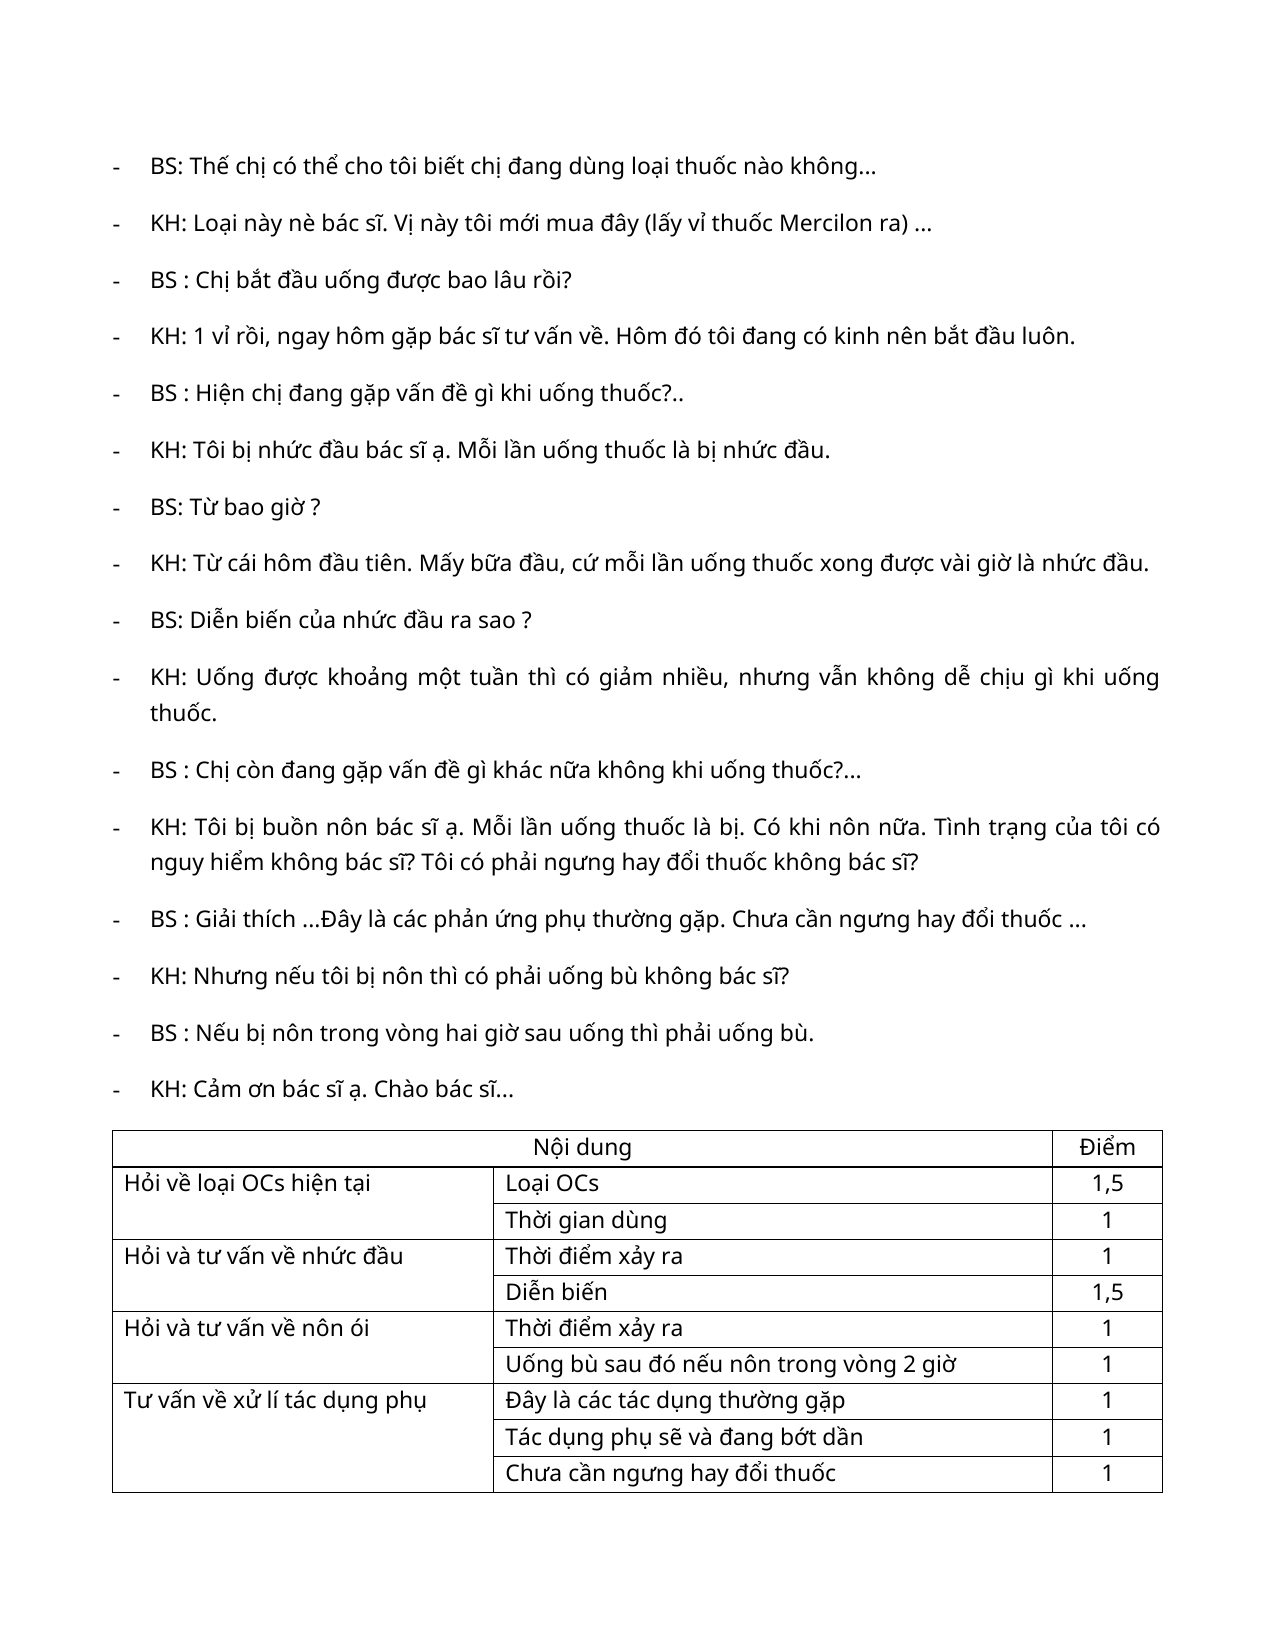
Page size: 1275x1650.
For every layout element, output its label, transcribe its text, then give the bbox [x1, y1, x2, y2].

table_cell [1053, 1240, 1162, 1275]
text BS : Hiện chị đang gặp vấn đề gì khi uống thuốc?.. [112, 377, 1162, 408]
text BS : Nếu bị nôn trong vòng hai giờ sau uống thì phải uống bù. [112, 1017, 1162, 1048]
text BS: Diễn biến của nhức đầu ra sao ? [112, 604, 1162, 635]
text BS : Giải thích ...Đây là các phản ứng phụ thường gặp. Chưa cần ngưng hay đổi thuốc ... [112, 903, 1162, 934]
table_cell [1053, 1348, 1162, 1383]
text KH: Loại này nè bác sĩ. Vị này tôi mới mua đây (lấy vỉ thuốc Mercilon ra) ... [112, 207, 1162, 238]
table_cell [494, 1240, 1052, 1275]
text KH: 1 vỉ rồi, ngay hôm gặp bác sĩ tư vấn về. Hôm đó tôi đang có kinh nên bắt đầu luôn. [112, 320, 1162, 352]
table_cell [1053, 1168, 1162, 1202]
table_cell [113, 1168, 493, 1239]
text KH: Tôi bị nhức đầu bác sĩ ạ. Mỗi lần uống thuốc là bị nhức đầu. [112, 434, 1162, 465]
text KH: Cảm ơn bác sĩ ạ. Chào bác sĩ... [112, 1073, 1162, 1105]
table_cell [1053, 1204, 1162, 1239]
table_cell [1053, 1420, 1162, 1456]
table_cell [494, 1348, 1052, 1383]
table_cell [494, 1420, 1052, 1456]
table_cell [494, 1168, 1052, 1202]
text BS: Từ bao giờ ? [112, 491, 1162, 522]
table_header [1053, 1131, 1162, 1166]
text BS: Thế chị có thể cho tôi biết chị đang dùng loại thuốc nào không... [112, 150, 1162, 181]
text KH: Uống được khoảng một tuần thì có giảm nhiều, nhưng vẫn không dễ chịu gì khi uống thuốc. [112, 661, 1162, 728]
text BS : Chị còn đang gặp vấn đề gì khác nữa không khi uống thuốc?... [112, 754, 1162, 785]
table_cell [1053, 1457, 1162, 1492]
text KH: Tôi bị buồn nôn bác sĩ ạ. Mỗi lần uống thuốc là bị. Có khi nôn nữa. Tình trạng của tôi có nguy hiểm không bác sĩ? Tôi có phải ngưng hay đổi thuốc không bác sĩ? [112, 810, 1162, 878]
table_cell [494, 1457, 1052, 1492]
text KH: Nhưng nếu tôi bị nôn thì có phải uống bù không bác sĩ? [112, 960, 1162, 991]
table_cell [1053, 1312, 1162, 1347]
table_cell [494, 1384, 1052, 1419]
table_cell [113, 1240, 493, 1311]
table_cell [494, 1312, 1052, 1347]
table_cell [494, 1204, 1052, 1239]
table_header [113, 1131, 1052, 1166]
text KH: Từ cái hôm đầu tiên. Mấy bữa đầu, cứ mỗi lần uống thuốc xong được vài giờ là nhức đầu. [112, 547, 1162, 579]
text BS : Chị bắt đầu uống được bao lâu rồi? [112, 263, 1162, 295]
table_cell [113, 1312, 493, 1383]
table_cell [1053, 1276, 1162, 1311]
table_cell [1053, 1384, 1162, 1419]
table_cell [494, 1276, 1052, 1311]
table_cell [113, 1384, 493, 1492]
